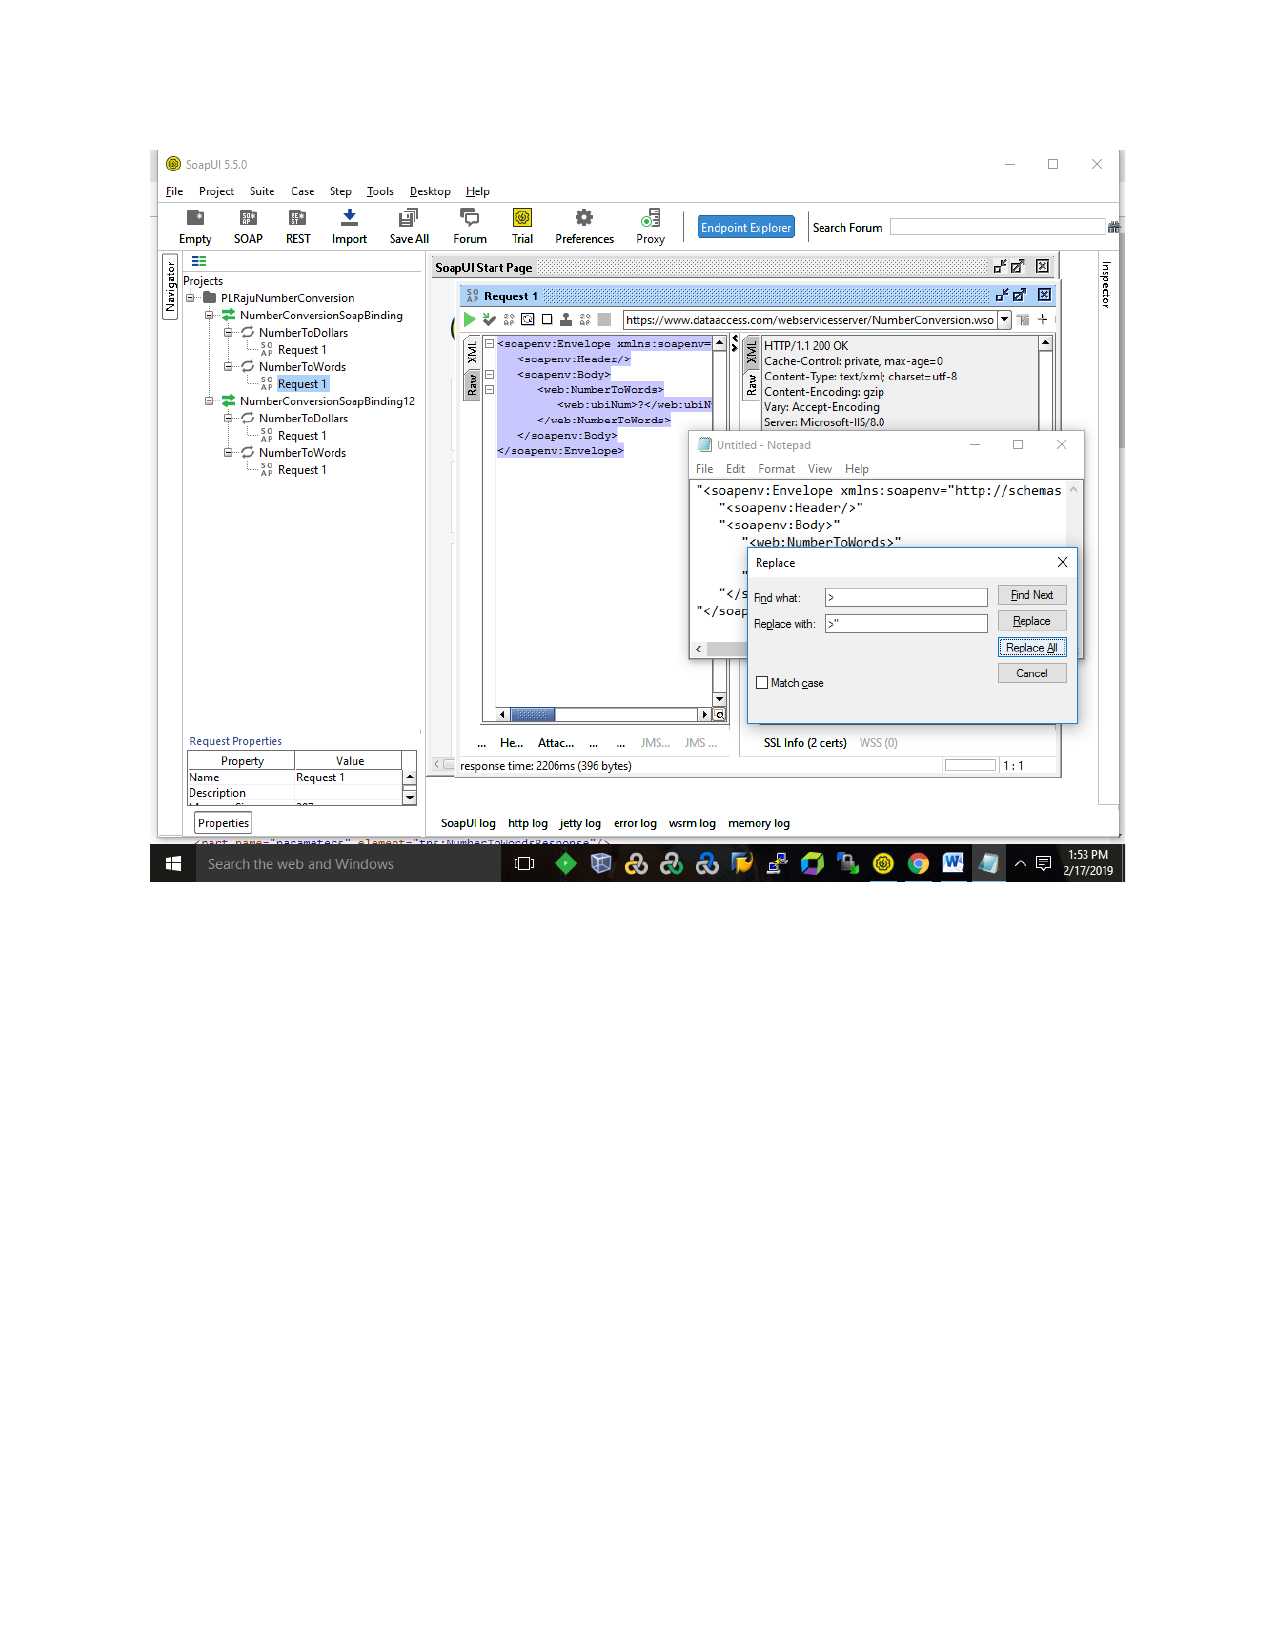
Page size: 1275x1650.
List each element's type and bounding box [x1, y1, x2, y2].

picture [150, 150, 1125, 882]
